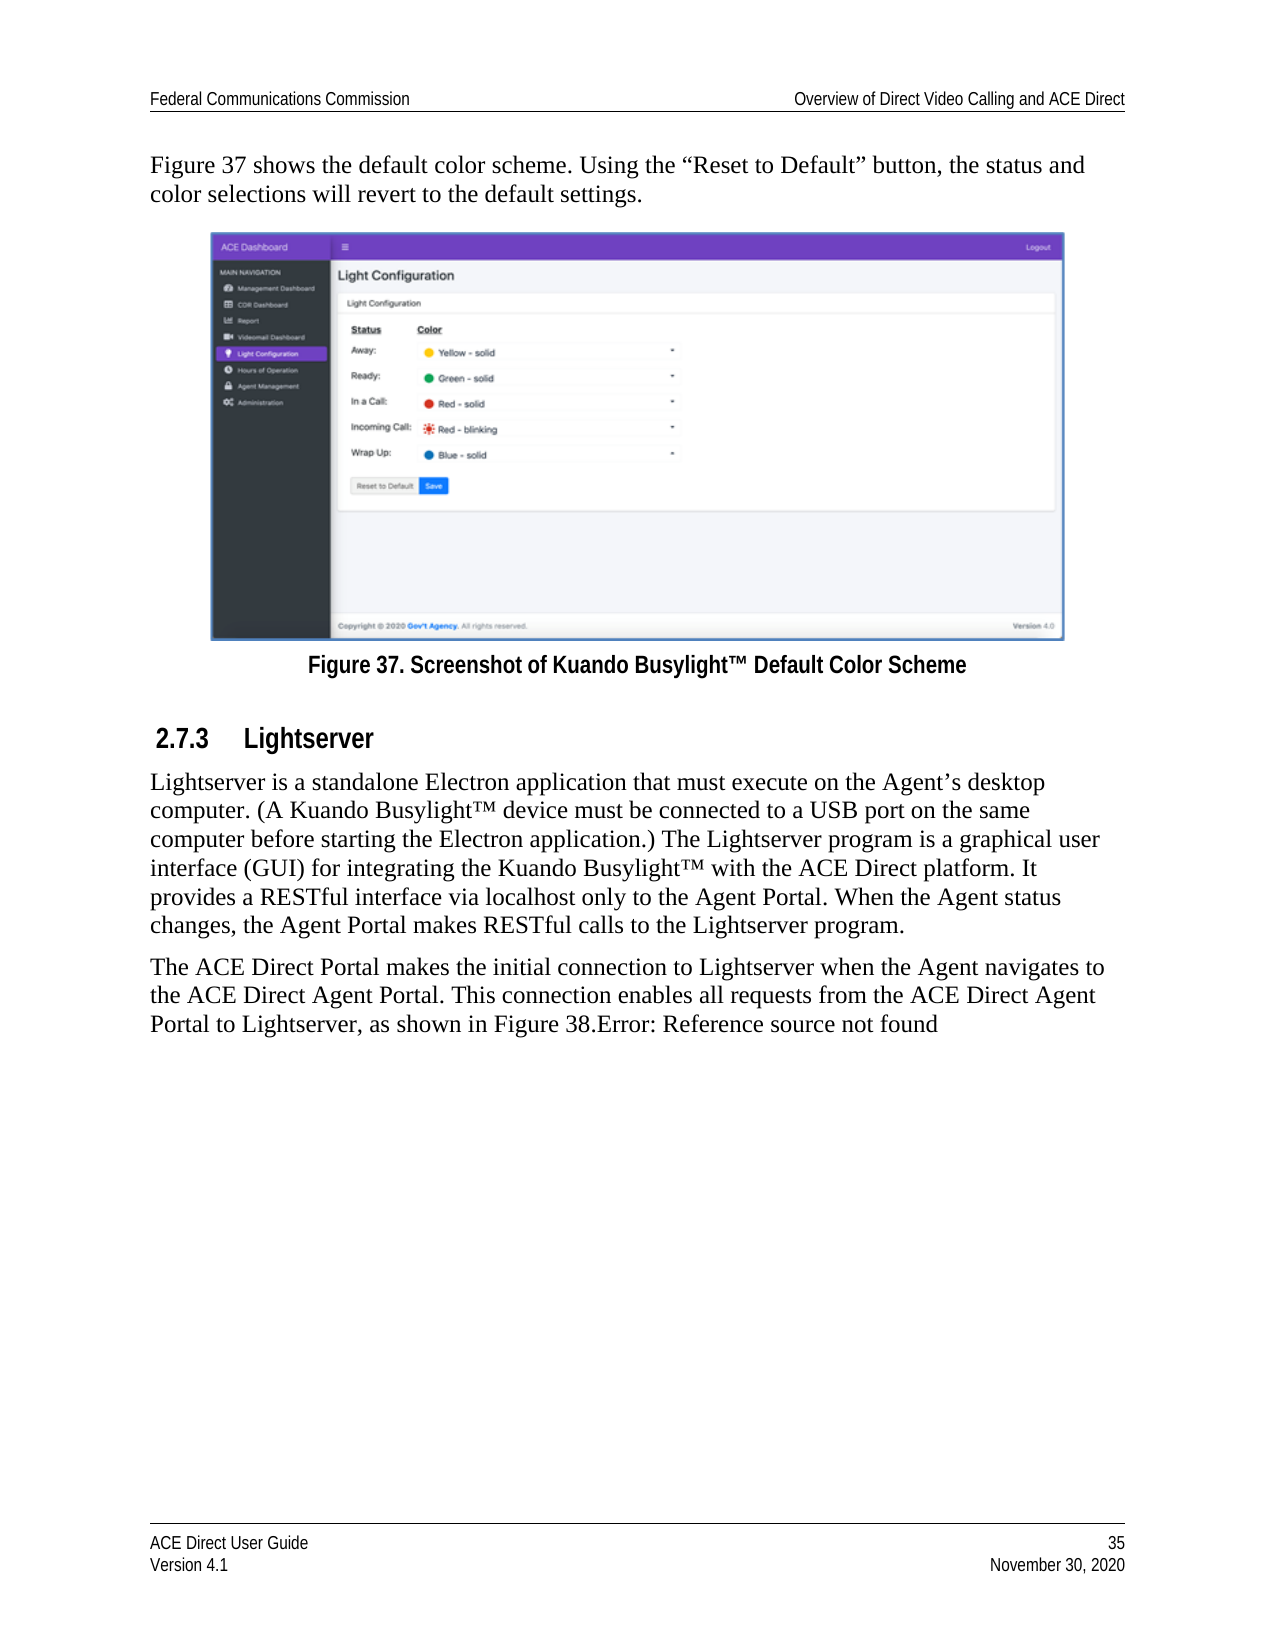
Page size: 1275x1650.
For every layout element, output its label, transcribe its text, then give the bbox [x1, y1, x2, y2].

subtitle Lightserver [156, 721, 1125, 754]
text Lightserver is a standalone Electron application that must execute on the Agent’s desktop computer. (A Kuando Busylight™ device must be connected to a USB port on the same computer before starting the Electron application.) The Lightserver program is a graphical user interface (GUI) for integrating the Kuando Busylight™ with the ACE Direct platform. It provides a RESTful interface via localhost only to the Agent Portal. When the Agent status changes, the Agent Portal makes RESTful calls to the Lightserver program. [150, 767, 1125, 939]
picture [210, 232, 1065, 641]
text Figure 37 shows the default color scheme. Using the “Reset to Default” button, the status and color selections will revert to the default settings. [150, 150, 1125, 207]
text Figure 37. Screenshot of Kuando Busylight™ Default Color Scheme [150, 651, 1125, 679]
